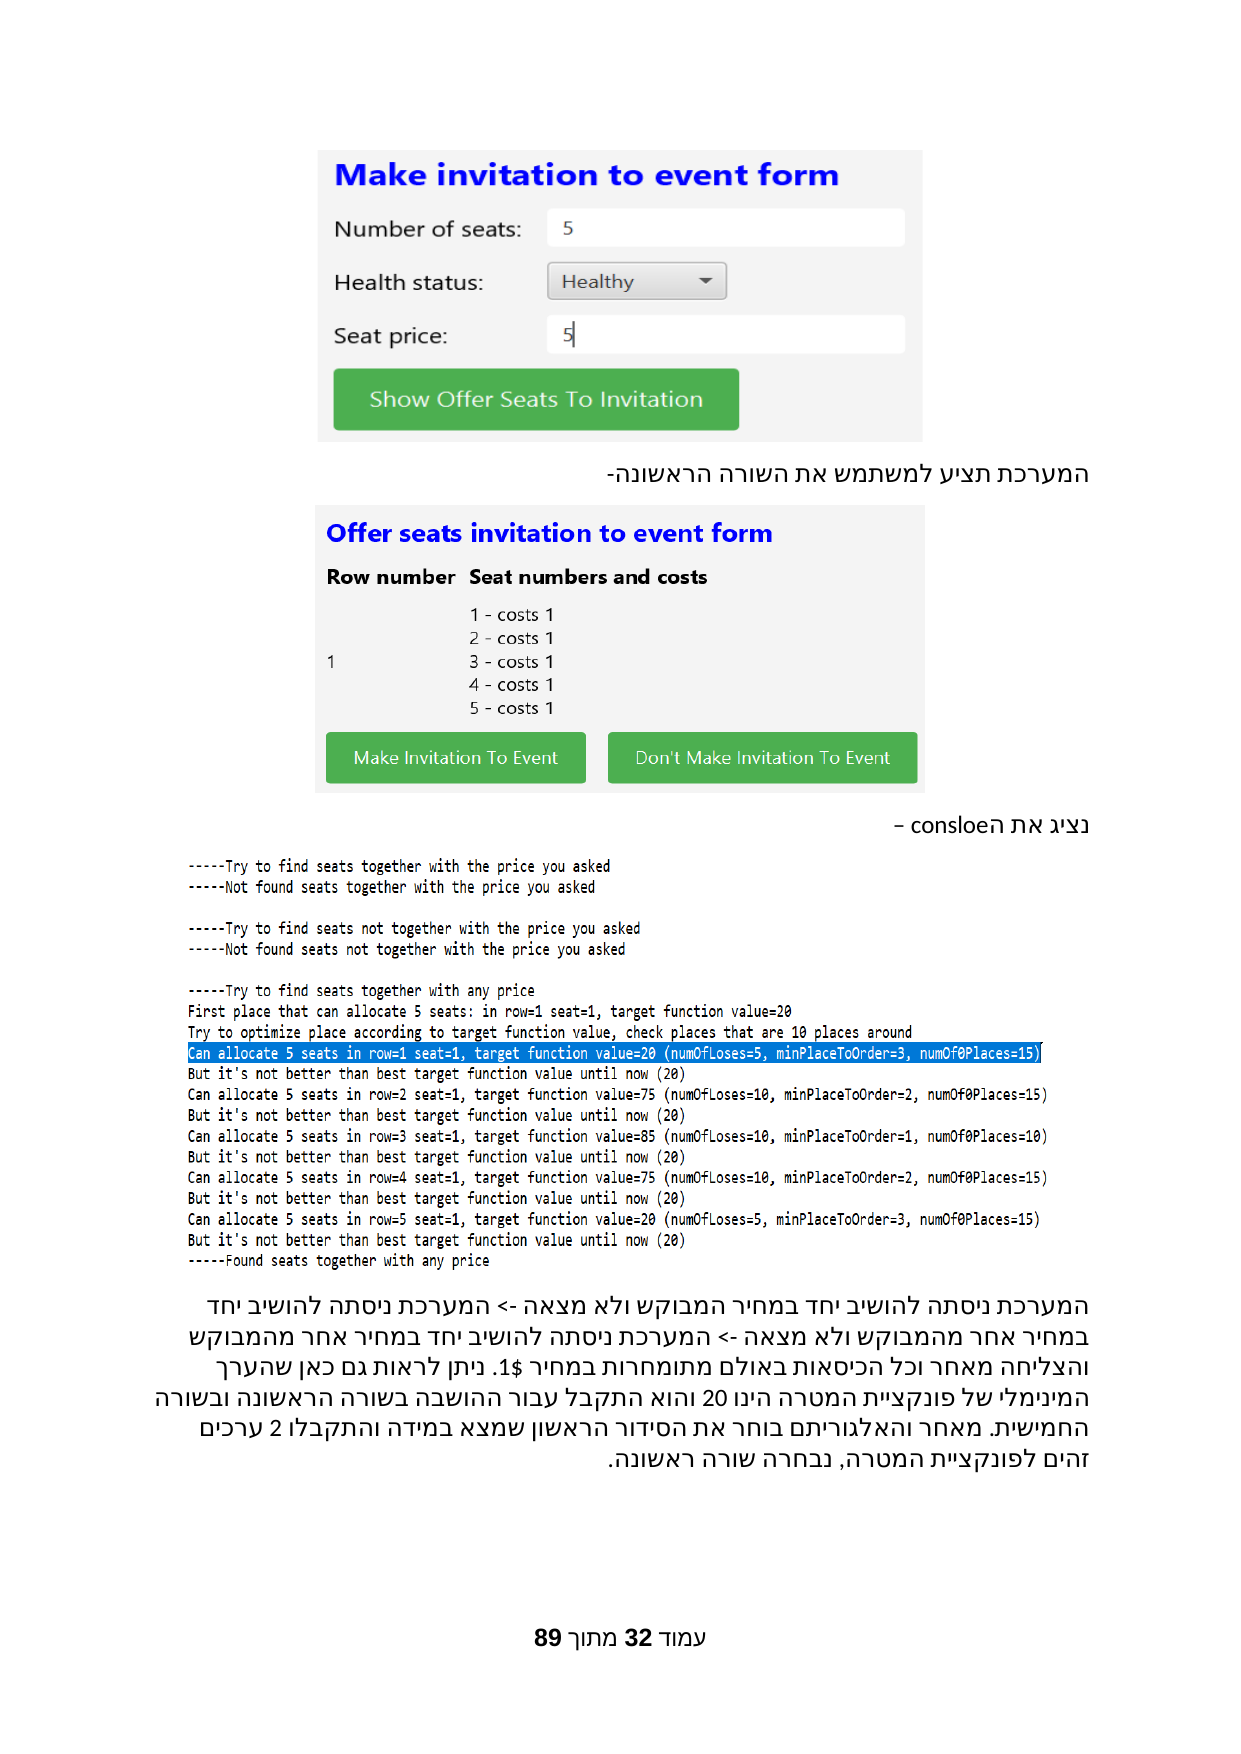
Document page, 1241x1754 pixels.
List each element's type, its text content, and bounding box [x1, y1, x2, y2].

picture [315, 505, 925, 793]
picture [317, 150, 923, 442]
text נציג את הconsloe – [150, 810, 1090, 840]
text המערכת תציע למשתמש את השורה הראשונה- [150, 458, 1090, 489]
picture [186, 856, 1054, 1274]
text המערכת ניסתה להושיב יחד במחיר המבוקש ולא מצאה -> המערכת ניסתה להושיב יחד במחיר אחר מהמבוקש ולא מצאה -> המערכת ניסתה להושיב יחד במחיר אחר מהמבוקש והצליחה מאחר וכל הכיסאות באולם מתומחרות במחיר 1$. ניתן לראות גם כאן שהערך המינימלי של פונקציית המטרה הינו 20 והוא התקבל עבור ההושבה בשורה הראשונה ובשורה החמישית. מאחר והאלגוריתם בוחר את הסידור הראשון שמצא במידה והתקבלו 2 ערכים זהים לפונקציית המטרה, נבחרה שורה ראשונה. [150, 1290, 1090, 1473]
